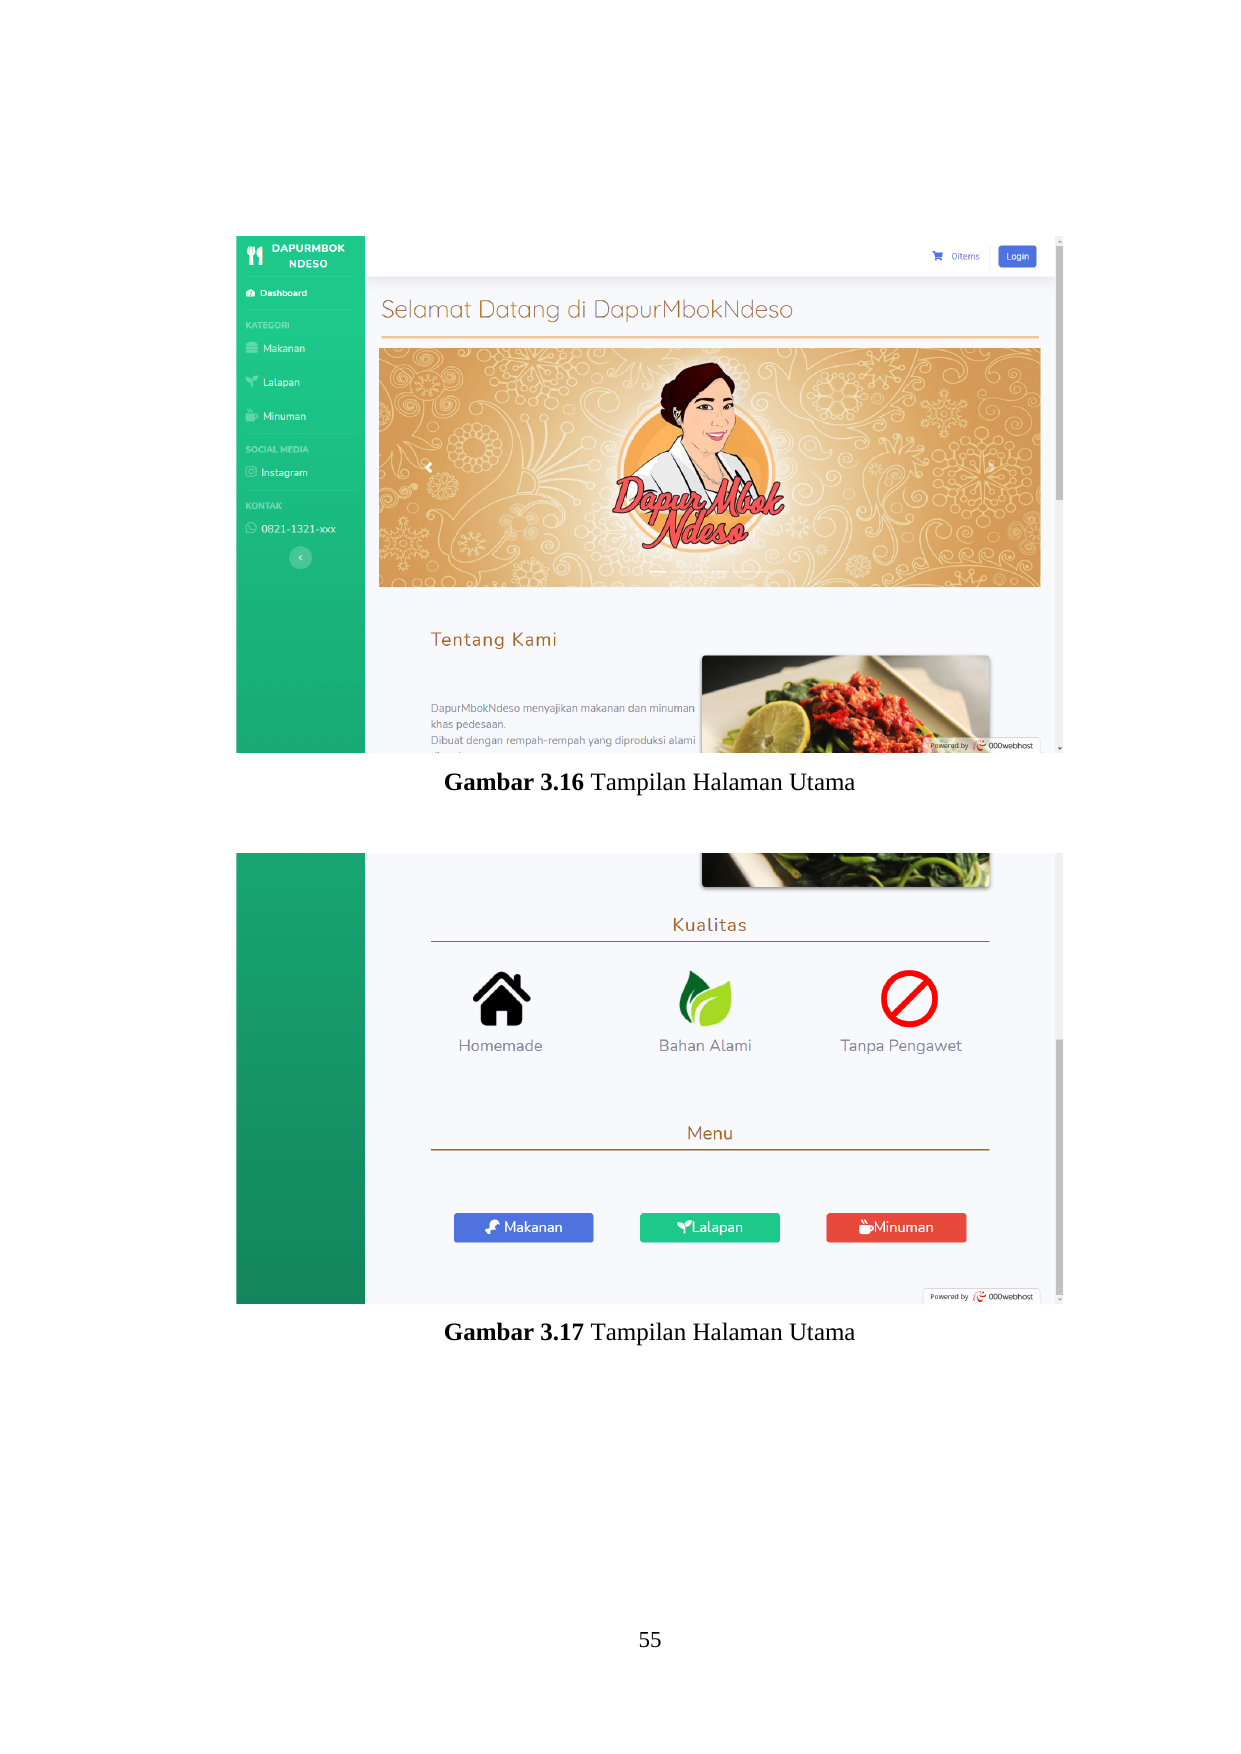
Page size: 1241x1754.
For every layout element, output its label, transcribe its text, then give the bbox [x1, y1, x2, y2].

picture [236, 236, 1064, 753]
list Gambar 3.16 Tampilan Halaman Utama [236, 767, 1063, 796]
list Gambar 3.17 Tampilan Halaman Utama [236, 1317, 1063, 1346]
picture [236, 853, 1064, 1304]
